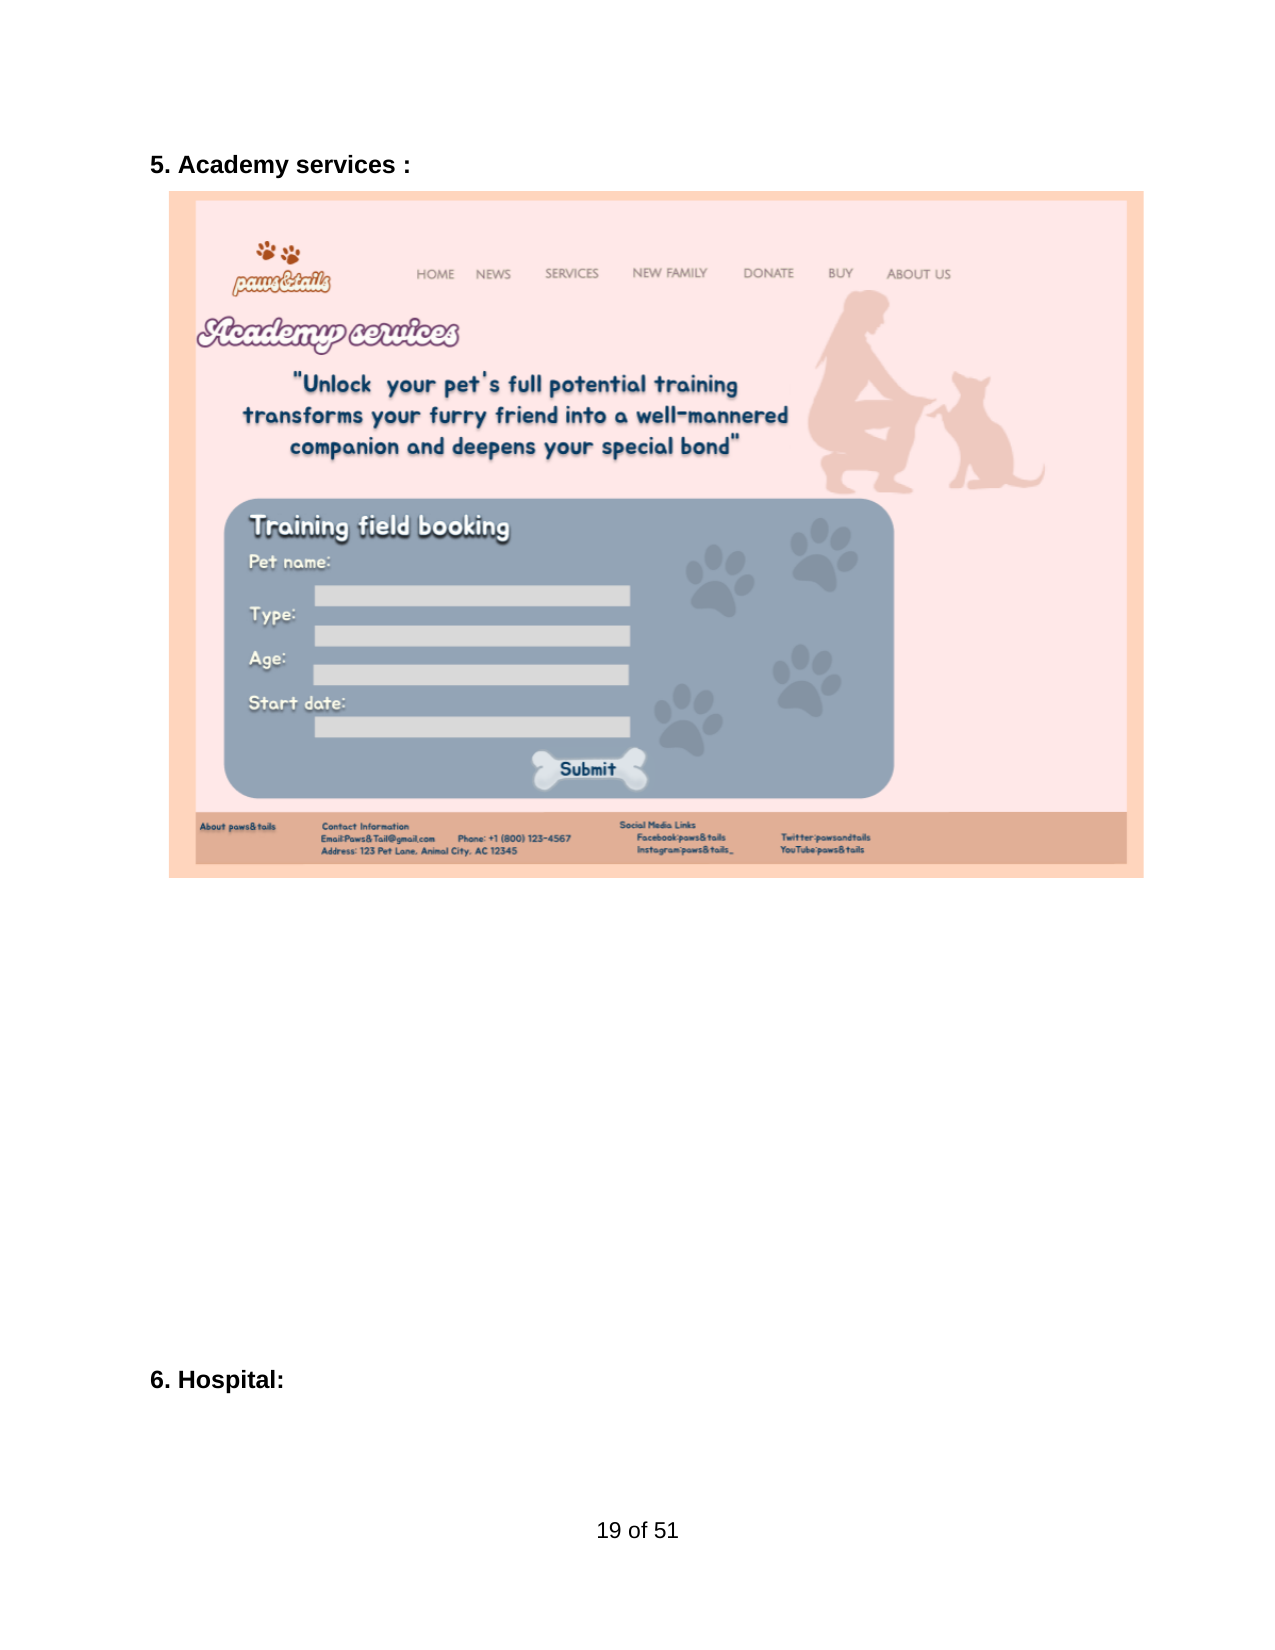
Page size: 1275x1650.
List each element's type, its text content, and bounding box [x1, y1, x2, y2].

text 6. Hospital: [150, 1365, 1125, 1394]
text 5. Academy services : [150, 150, 1125, 878]
